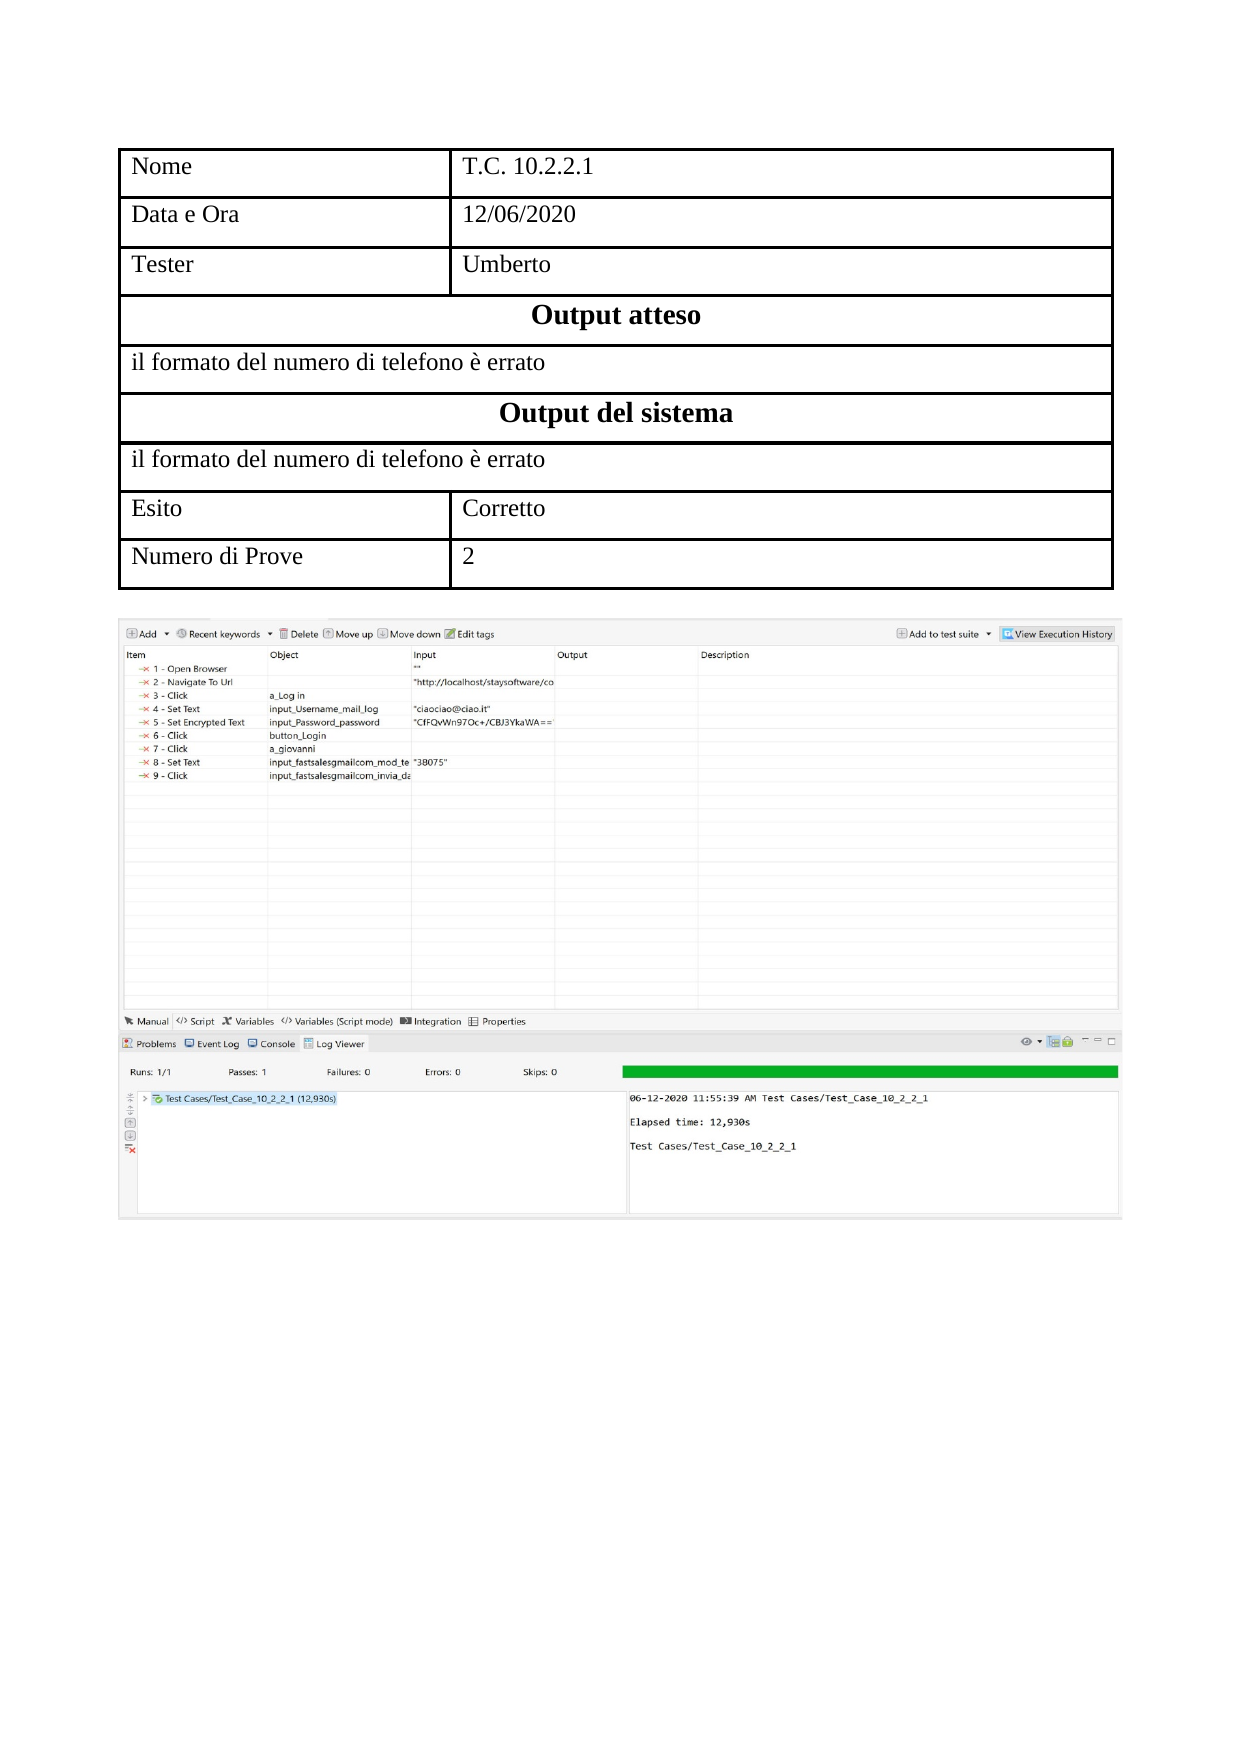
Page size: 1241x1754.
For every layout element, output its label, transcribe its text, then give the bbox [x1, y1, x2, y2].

table_cell Numero di Prove [121, 541, 449, 587]
table_cell Esito [121, 493, 449, 538]
table_cell 12/06/2020 [452, 199, 1111, 246]
table_cell Corretto [452, 493, 1111, 538]
table_cell Output atteso [121, 297, 1111, 343]
picture [118, 618, 1123, 1220]
table_cell Data e Ora [121, 199, 449, 246]
table_header T.C. 10.2.2.1 [452, 151, 1111, 196]
table_cell 2 [452, 541, 1111, 587]
table_cell Tester [121, 249, 449, 294]
table_cell Output del sistema [121, 395, 1111, 441]
table_cell Umberto [452, 249, 1111, 294]
table_cell il formato del numero di telefono è errato [121, 445, 1111, 490]
table_header Nome [121, 151, 449, 196]
table_cell il formato del numero di telefono è errato [121, 347, 1111, 392]
